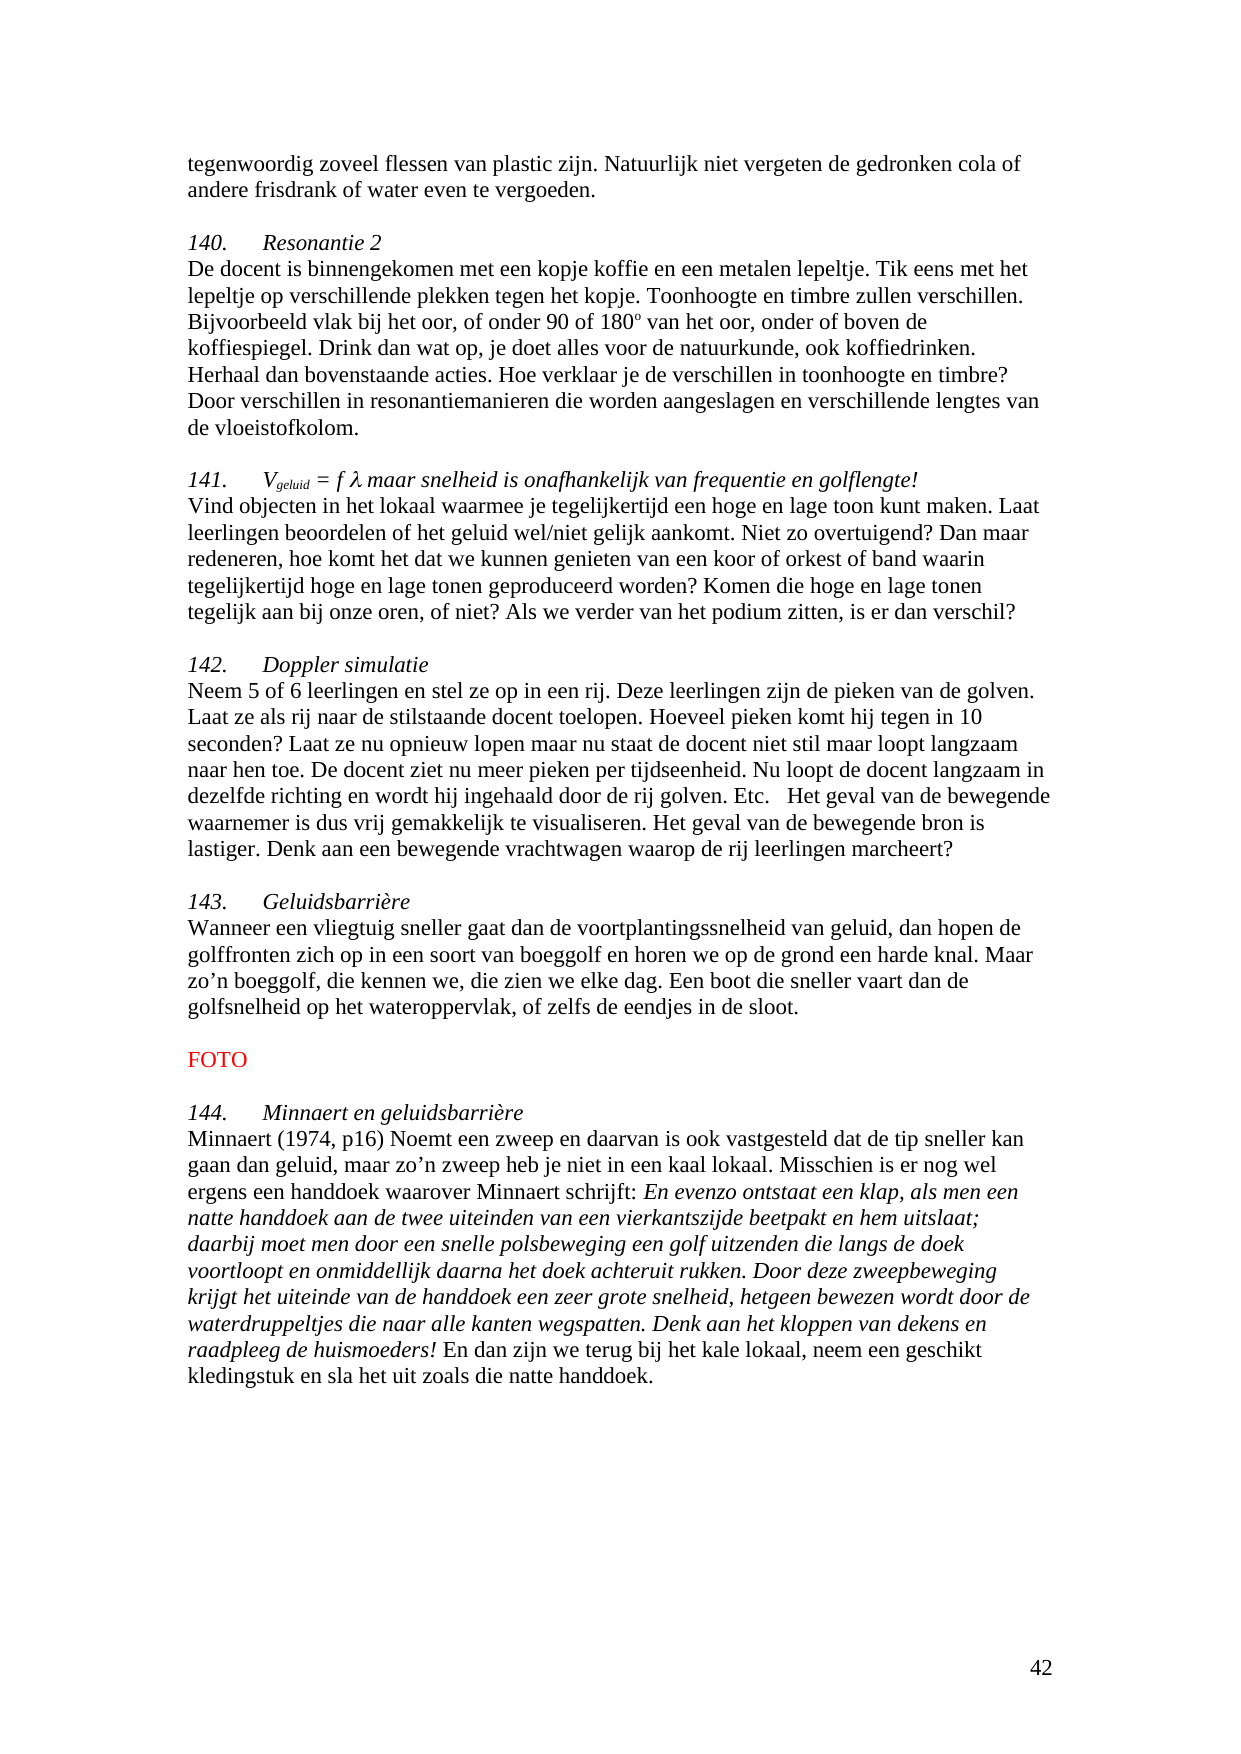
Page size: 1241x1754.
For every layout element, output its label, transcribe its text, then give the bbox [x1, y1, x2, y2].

subtitle Doppler simulatie [187, 651, 1053, 677]
text Minnaert (1974, p16) Noemt een zweep en daarvan is ook vastgesteld dat de tip sneller kan gaan dan geluid, maar zo’n zweep heb je niet in een kaal lokaal. Misschien is er nog wel ergens een handdoek waarover Minnaert schrijft: En evenzo ontstaat een klap, als men een natte handdoek aan de twee uiteinden van een vierkantszijde beetpakt en hem uitslaat; daarbij moet men door een snelle polsbeweging een golf uitzenden die langs de doek voortloopt en onmiddellijk daarna het doek achteruit rukken. Door deze zweepbeweging krijgt het uiteinde van de handdoek een zeer grote snelheid, hetgeen bewezen wordt door de waterdruppeltjes die naar alle kanten wegspatten. Denk aan het kloppen van dekens en raadpleeg de huismoeders! En dan zijn we terug bij het kale lokaal, neem een geschikt kledingstuk en sla het uit zoals die natte handdoek. [187, 1125, 1053, 1389]
subtitle Geluidsbarrière [187, 888, 1053, 914]
subtitle Resonantie 2 [187, 229, 1053, 255]
text Neem 5 of 6 leerlingen en stel ze op in een rij. Deze leerlingen zijn de pieken van de golven. Laat ze als rij naar de stilstaande docent toelopen. Hoeveel pieken komt hij tegen in 10 seconden? Laat ze nu opnieuw lopen maar nu staat de docent niet stil maar loopt langzaam naar hen toe. De docent ziet nu meer pieken per tijdseenheid. Nu loopt de docent langzaam in dezelfde richting en wordt hij ingehaald door de rij golven. Etc. Het geval van de bewegende waarnemer is dus vrij gemakkelijk te visualiseren. Het geval van de bewegende bron is lastiger. Denk aan een bewegende vrachtwagen waarop de rij leerlingen marcheert? [187, 677, 1053, 862]
subtitle Minnaert en geluidsbarrière [187, 1099, 1053, 1125]
text FOTO [187, 1046, 1053, 1072]
text De docent is binnengekomen met een kopje koffie en een metalen lepeltje. Tik eens met het lepeltje op verschillende plekken tegen het kopje. Toonhoogte en timbre zullen verschillen. Bijvoorbeeld vlak bij het oor, of onder 90 of 180o van het oor, onder of boven de koffiespiegel. Drink dan wat op, je doet alles voor de natuurkunde, ook koffiedrinken. Herhaal dan bovenstaande acties. Hoe verklaar je de verschillen in toonhoogte en timbre? Door verschillen in resonantiemanieren die worden aangeslagen en verschillende lengtes van de vloeistofkolom. [187, 255, 1053, 440]
subtitle Vgeluid = f maar snelheid is onafhankelijk van frequentie en golflengte! [187, 466, 1053, 493]
text Wanneer een vliegtuig sneller gaat dan de voortplantingssnelheid van geluid, dan hopen de golffronten zich op in een soort van boeggolf en horen we op de grond een harde knal. Maar zo’n boeggolf, die kennen we, die zien we elke dag. Een boot die sneller vaart dan de golfsnelheid op het wateroppervlak, of zelfs de eendjes in de sloot. [187, 914, 1053, 1020]
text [187, 150, 1053, 203]
text Vind objecten in het lokaal waarmee je tegelijkertijd een hoge en lage toon kunt maken. Laat leerlingen beoordelen of het geluid wel/niet gelijk aankomt. Niet zo overtuigend? Dan maar redeneren, hoe komt het dat we kunnen genieten van een koor of orkest of band waarin tegelijkertijd hoge en lage tonen geproduceerd worden? Komen die hoge en lage tonen tegelijk aan bij onze oren, of niet? Als we verder van het podium zitten, is er dan verschil? [187, 493, 1053, 624]
